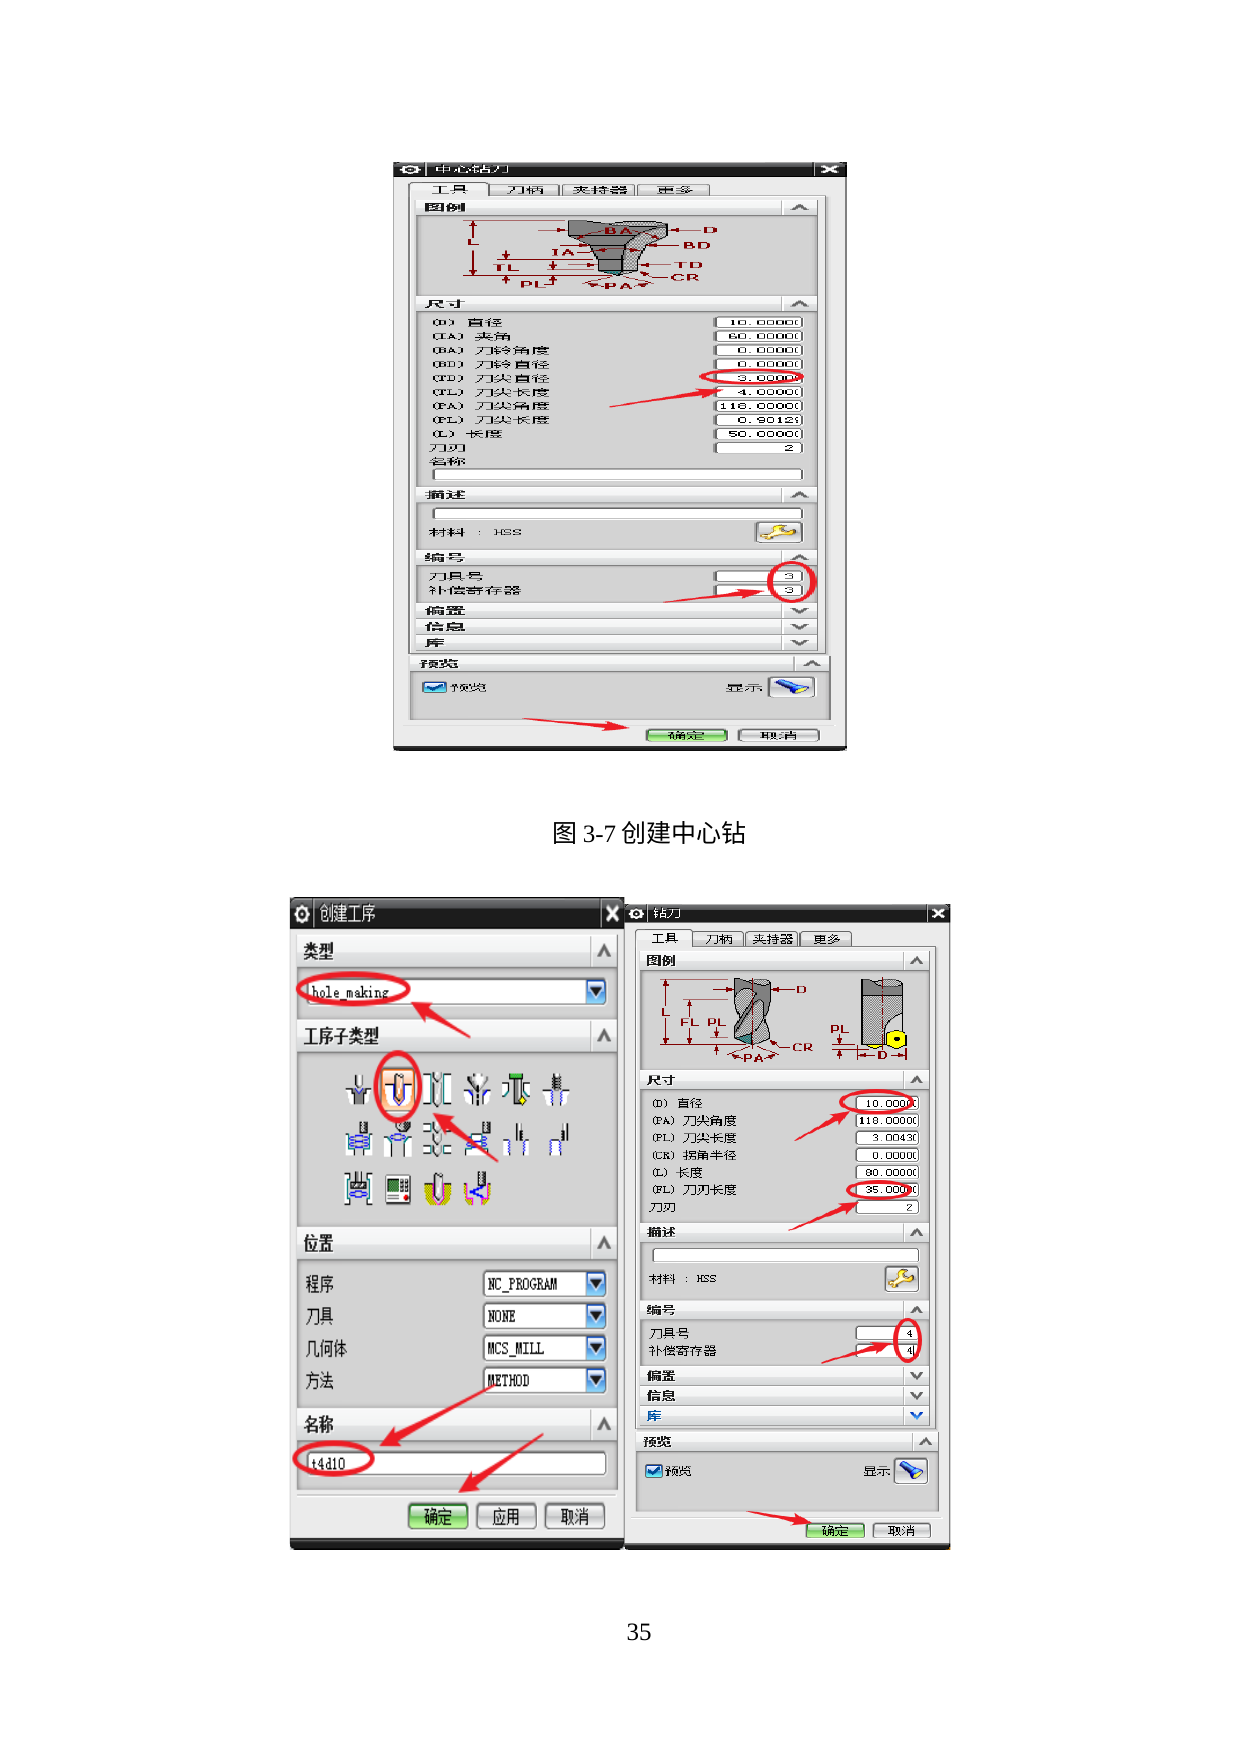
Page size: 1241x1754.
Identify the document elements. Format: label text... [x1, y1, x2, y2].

text 图3-7创建中心钻 [187, 799, 1053, 864]
picture [393, 162, 847, 751]
picture [289, 897, 951, 1550]
